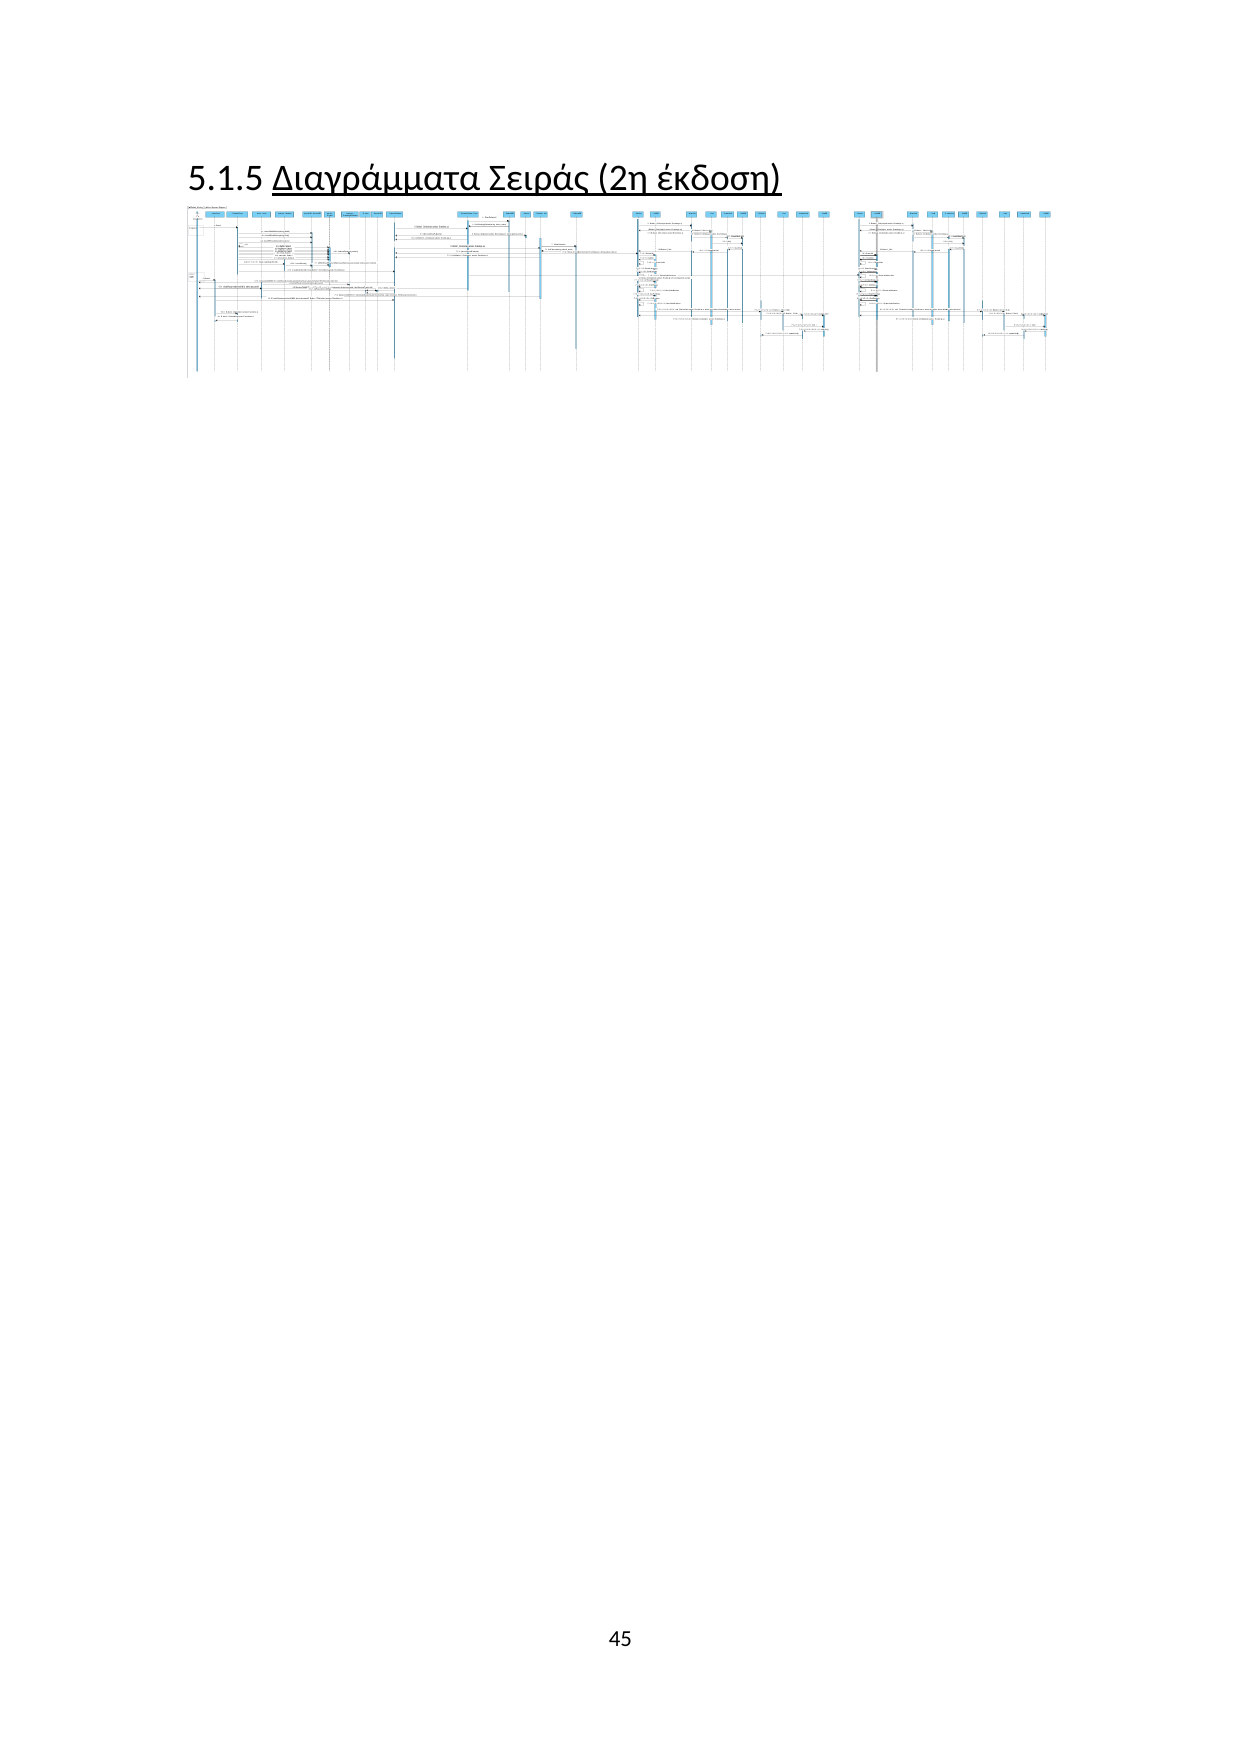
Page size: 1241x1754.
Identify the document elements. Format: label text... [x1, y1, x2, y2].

text 5.1.5 Διαγράμματα Σειράς (2η έκδοση) [187, 154, 1053, 200]
picture [187, 206, 1053, 378]
